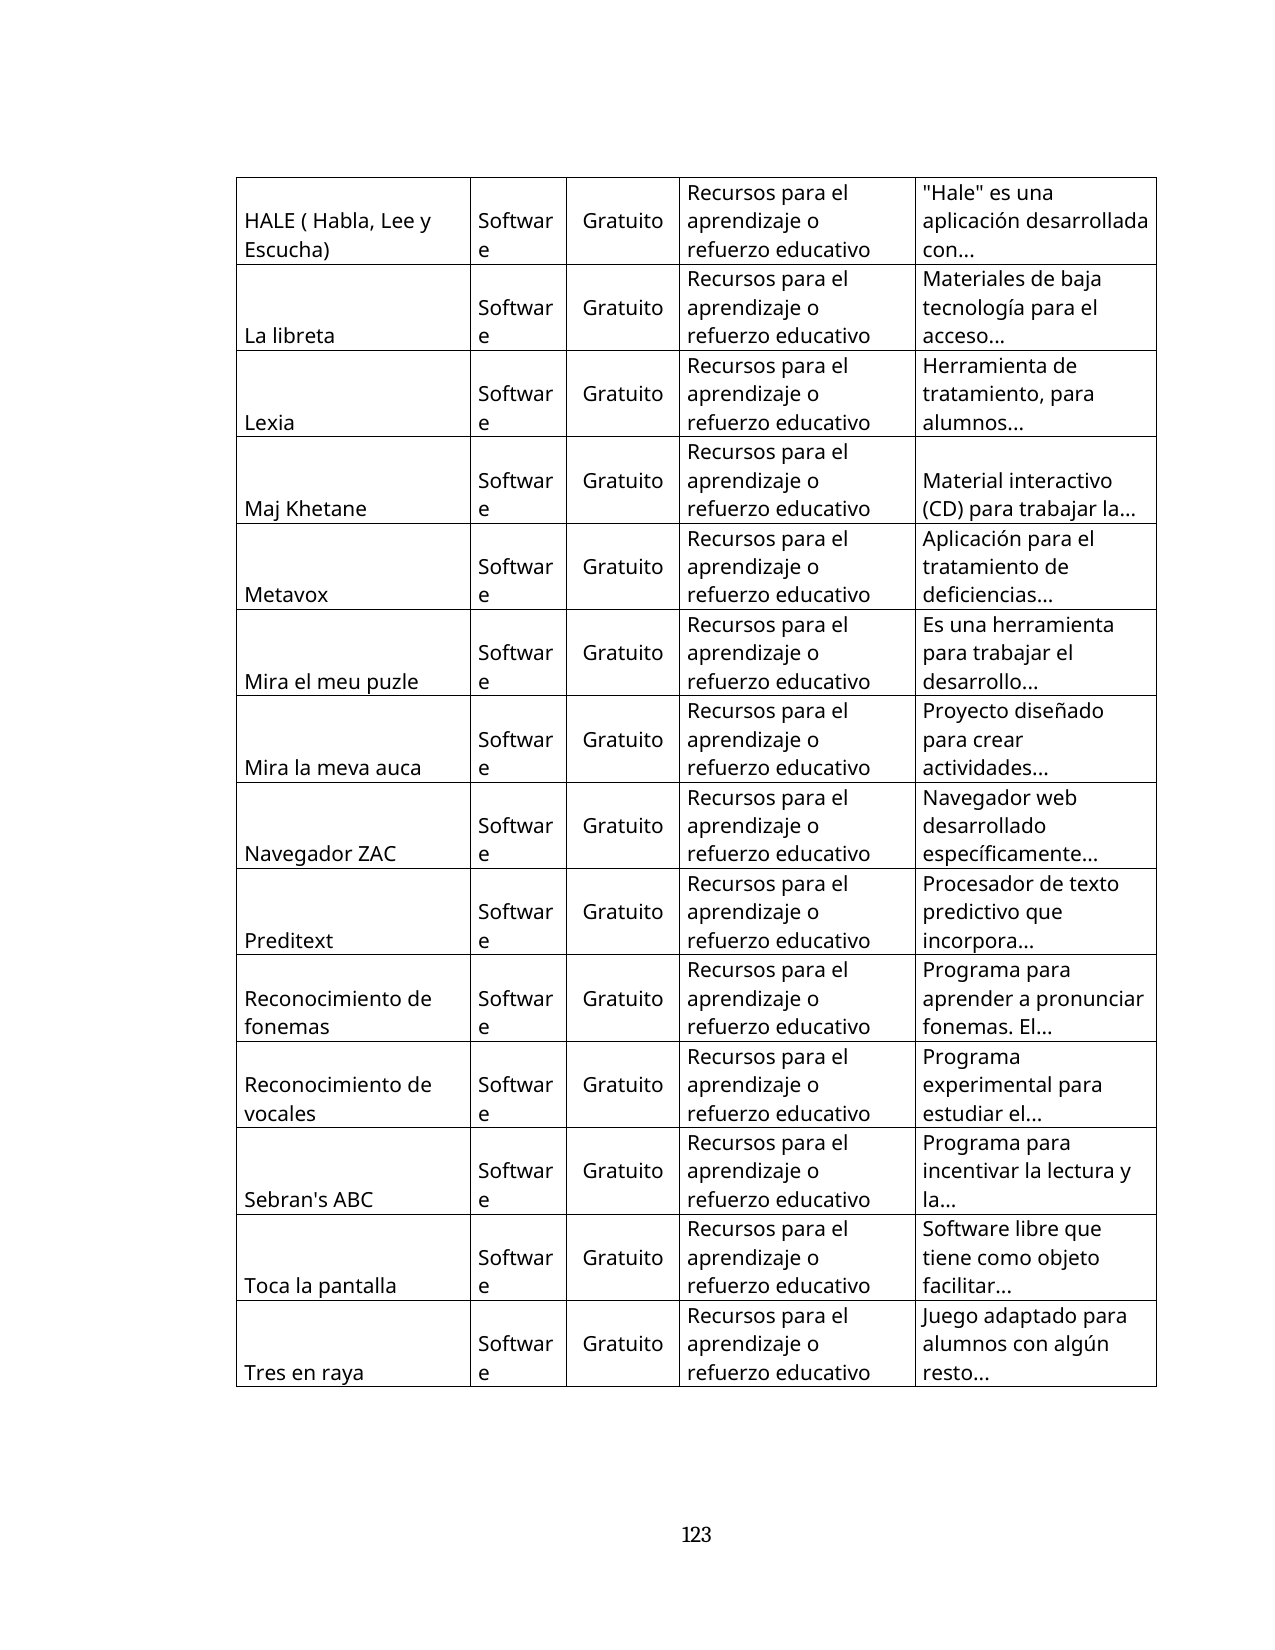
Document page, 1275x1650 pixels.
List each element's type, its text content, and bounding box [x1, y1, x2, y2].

table_cell Gratuito [567, 869, 679, 954]
table_cell Gratuito [567, 1128, 679, 1213]
table_cell Software [471, 265, 566, 350]
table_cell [680, 265, 915, 350]
table_cell HALE ( Habla, Lee y Escucha) [237, 178, 470, 263]
table_cell Software [471, 1128, 566, 1213]
table_cell Toca la pantalla [237, 1215, 470, 1300]
table_cell Materiales de baja tecnología para el acceso... [916, 265, 1156, 350]
table_cell Lexia [237, 351, 470, 436]
table_cell Software [471, 351, 566, 436]
table_cell Recursos para el aprendizaje o refuerzo educativo [680, 524, 915, 609]
table_cell Recursos para el aprendizaje o refuerzo educativo [680, 955, 915, 1041]
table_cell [680, 178, 915, 263]
table_cell Recursos para el aprendizaje o refuerzo educativo [680, 437, 915, 523]
table_cell Reconocimiento de vocales [237, 1042, 470, 1127]
table_cell Es una herramienta para trabajar el desarrollo... [916, 610, 1156, 695]
table_cell Recursos para el aprendizaje o refuerzo educativo [680, 1128, 915, 1213]
table_cell Software [471, 524, 566, 609]
table_cell Mira el meu puzle [237, 610, 470, 695]
table_cell Software [471, 696, 566, 782]
table_cell Gratuito [567, 437, 679, 523]
table_cell Recursos para el aprendizaje o refuerzo educativo [680, 696, 915, 782]
table_cell Recursos para el aprendizaje o refuerzo educativo [680, 1042, 915, 1127]
table_cell Gratuito [567, 1215, 679, 1300]
table_cell Software [471, 178, 566, 263]
table_cell Gratuito [567, 610, 679, 695]
table_cell Software [471, 1042, 566, 1127]
table_cell Programa experimental para estudiar el... [916, 1042, 1156, 1127]
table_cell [680, 1215, 915, 1300]
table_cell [680, 1301, 915, 1386]
table_cell Software [471, 1215, 566, 1300]
table_cell Software [471, 1301, 566, 1386]
table_cell "Hale" es una aplicación desarrollada con... [916, 178, 1156, 263]
table_cell Programa para incentivar la lectura y la... [916, 1128, 1156, 1213]
table_cell La libreta [237, 265, 470, 350]
table_cell Recursos para el aprendizaje o refuerzo educativo [680, 783, 915, 868]
table_cell Software [471, 610, 566, 695]
table_cell Software [471, 783, 566, 868]
table_cell Gratuito [567, 265, 679, 350]
table_cell Mira la meva auca [237, 696, 470, 782]
table_cell Software libre que tiene como objeto facilitar... [916, 1215, 1156, 1300]
table_cell Gratuito [567, 1301, 679, 1386]
table_cell Navegador web desarrollado específicamente... [916, 783, 1156, 868]
table_cell Software [471, 437, 566, 523]
table_cell Gratuito [567, 178, 679, 263]
table_cell Procesador de texto predictivo que incorpora... [916, 869, 1156, 954]
table_cell Proyecto diseñado para crear actividades... [916, 696, 1156, 782]
table_cell Recursos para el aprendizaje o refuerzo educativo [680, 351, 915, 436]
table_cell Reconocimiento de fonemas [237, 955, 470, 1041]
table_cell Navegador ZAC [237, 783, 470, 868]
table_cell Maj Khetane [237, 437, 470, 523]
table_cell Tres en raya [237, 1301, 470, 1386]
table_cell Programa para aprender a pronunciar fonemas. El... [916, 955, 1156, 1041]
table_cell Preditext [237, 869, 470, 954]
table_cell Recursos para el aprendizaje o refuerzo educativo [680, 610, 915, 695]
table_cell Gratuito [567, 351, 679, 436]
table_cell Gratuito [567, 524, 679, 609]
table_cell Gratuito [567, 696, 679, 782]
table_cell Gratuito [567, 783, 679, 868]
table_cell Gratuito [567, 955, 679, 1041]
table_cell Juego adaptado para alumnos con algún resto... [916, 1301, 1156, 1386]
table_cell Aplicación para el tratamiento de deficiencias... [916, 524, 1156, 609]
table_cell Metavox [237, 524, 470, 609]
table_cell Material interactivo (CD) para trabajar la... [916, 437, 1156, 523]
table_cell Software [471, 955, 566, 1041]
table_cell Herramienta de tratamiento, para alumnos... [916, 351, 1156, 436]
table_cell Gratuito [567, 1042, 679, 1127]
table_cell Sebran's ABC [237, 1128, 470, 1213]
table_cell Software [471, 869, 566, 954]
table_cell Recursos para el aprendizaje o refuerzo educativo [680, 869, 915, 954]
